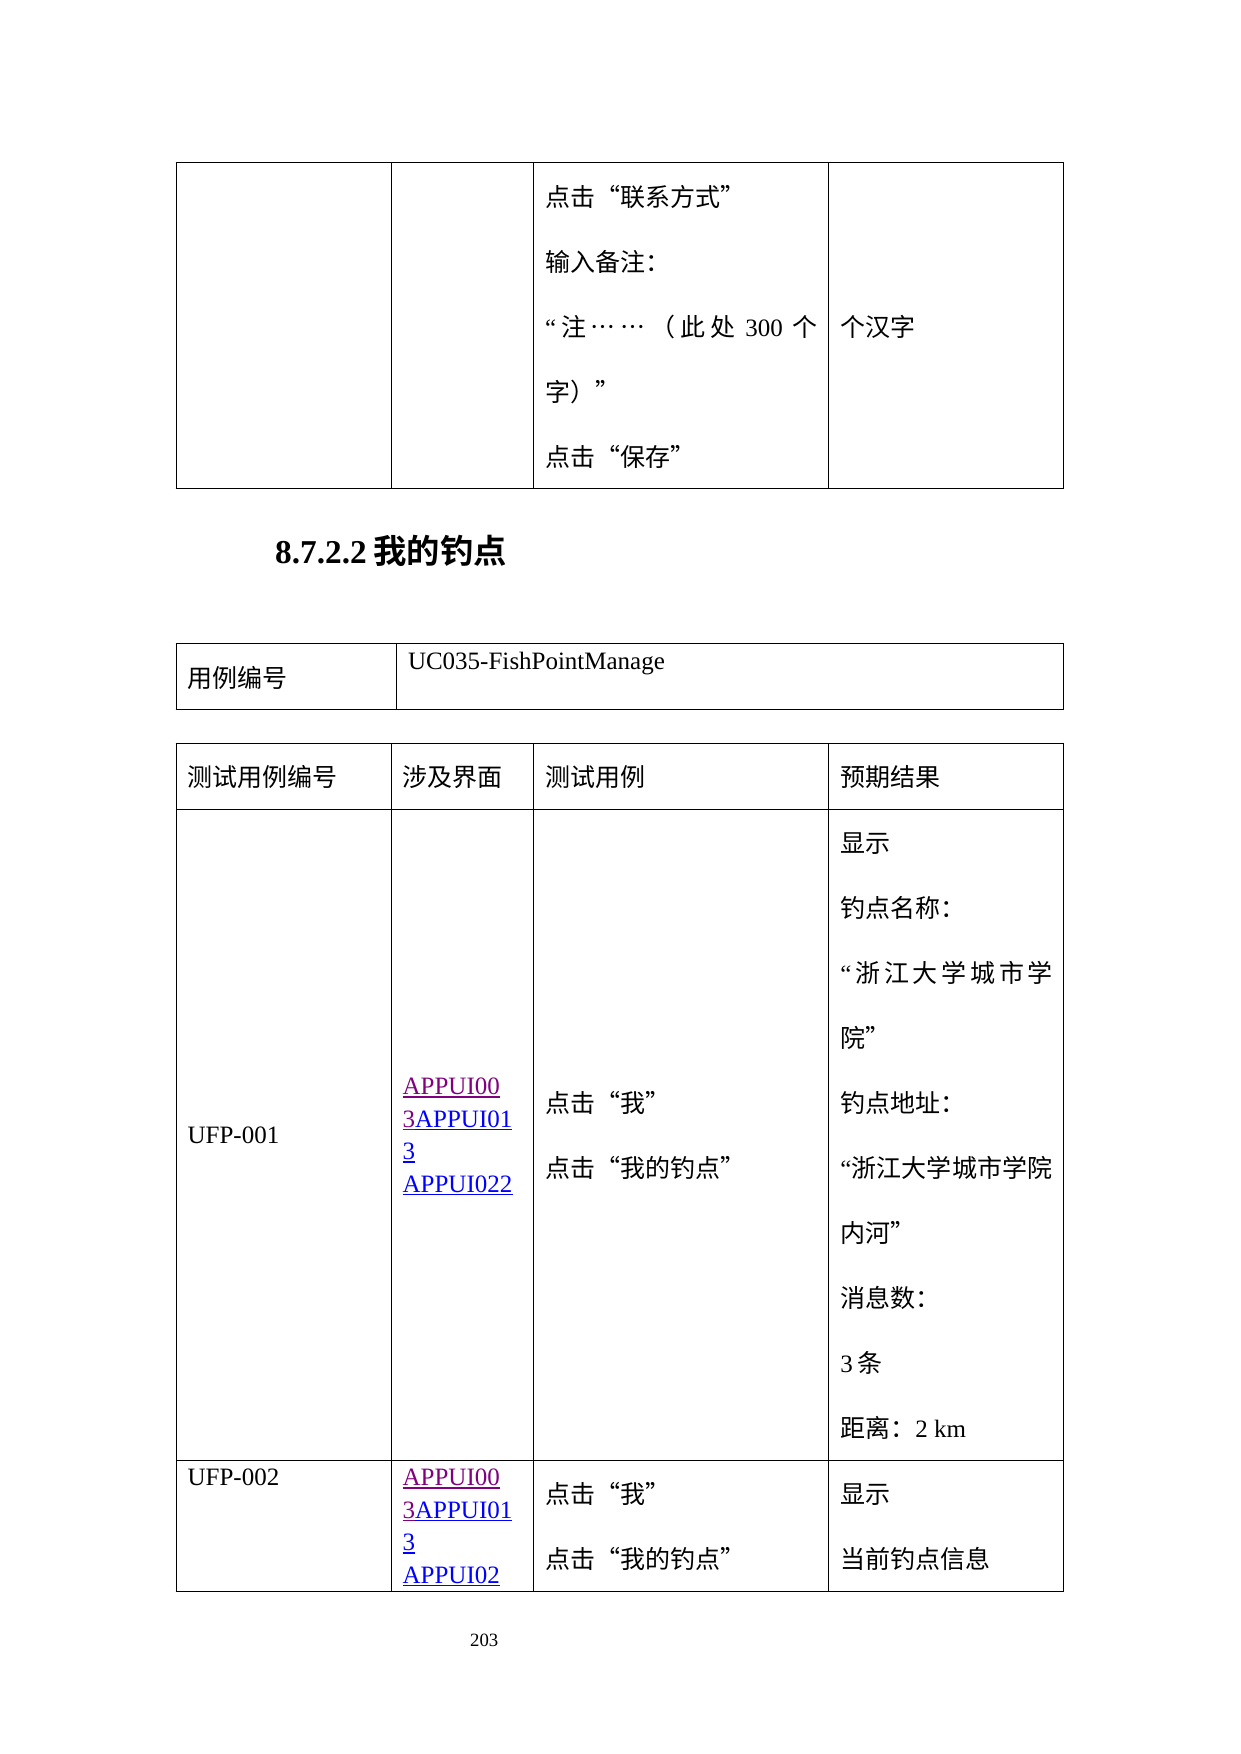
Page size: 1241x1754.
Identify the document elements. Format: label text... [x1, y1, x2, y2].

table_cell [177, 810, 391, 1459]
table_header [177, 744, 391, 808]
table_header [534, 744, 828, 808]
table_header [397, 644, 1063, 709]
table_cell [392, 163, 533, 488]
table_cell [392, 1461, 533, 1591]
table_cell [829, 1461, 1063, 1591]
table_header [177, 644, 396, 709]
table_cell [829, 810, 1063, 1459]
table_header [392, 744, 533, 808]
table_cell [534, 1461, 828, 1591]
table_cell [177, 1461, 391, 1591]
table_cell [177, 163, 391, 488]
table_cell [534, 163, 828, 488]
subtitle 8.7.2.2我的钓点 [231, 516, 1053, 581]
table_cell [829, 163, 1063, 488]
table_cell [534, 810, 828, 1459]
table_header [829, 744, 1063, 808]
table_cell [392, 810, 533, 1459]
